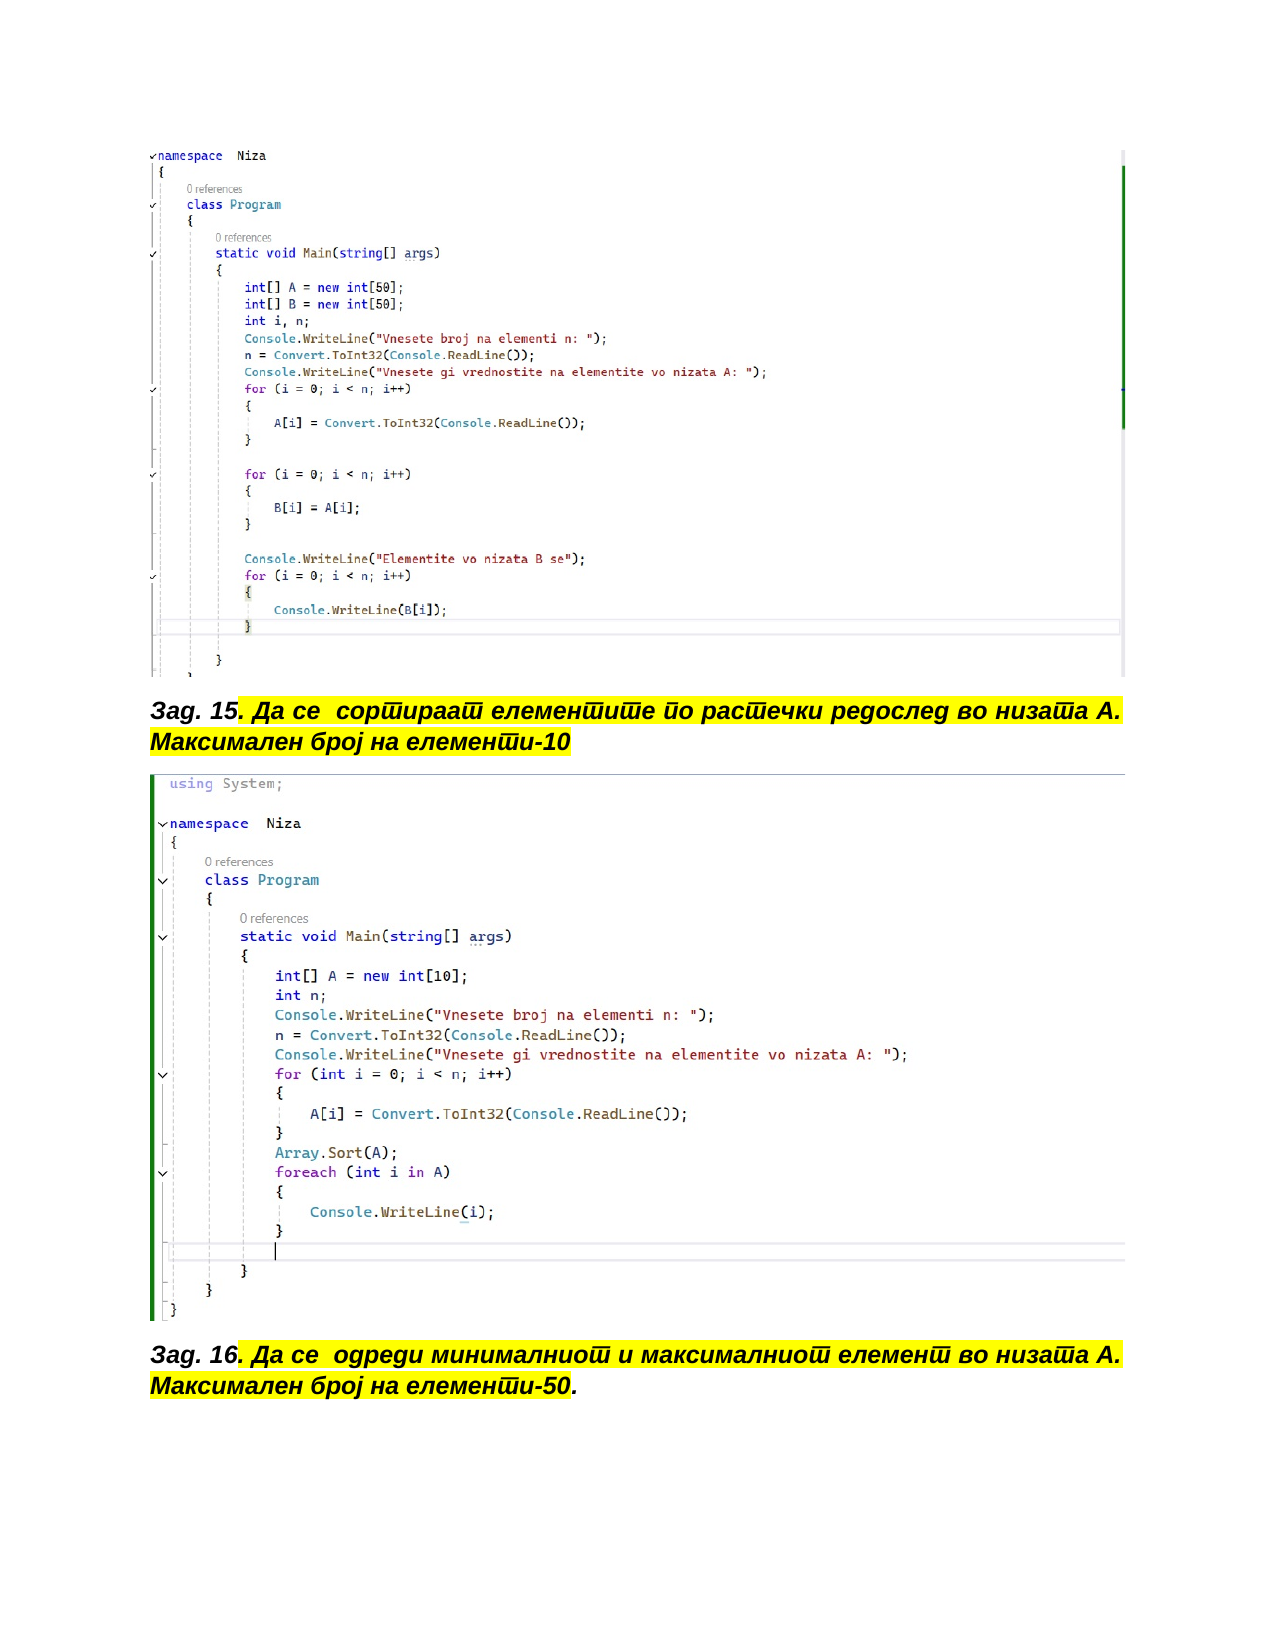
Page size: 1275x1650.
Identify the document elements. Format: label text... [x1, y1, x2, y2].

text Зад. 15. Да се сортираат елементите по растечки редослед во низата А. Максимален број на елементи-10 [150, 696, 1125, 756]
picture [150, 150, 1125, 677]
picture [150, 774, 1125, 1321]
text Зад. 16. Да се одреди минималниот и максималниот елемент во низата А. Максимален број на елементи-50. [150, 1339, 1125, 1399]
